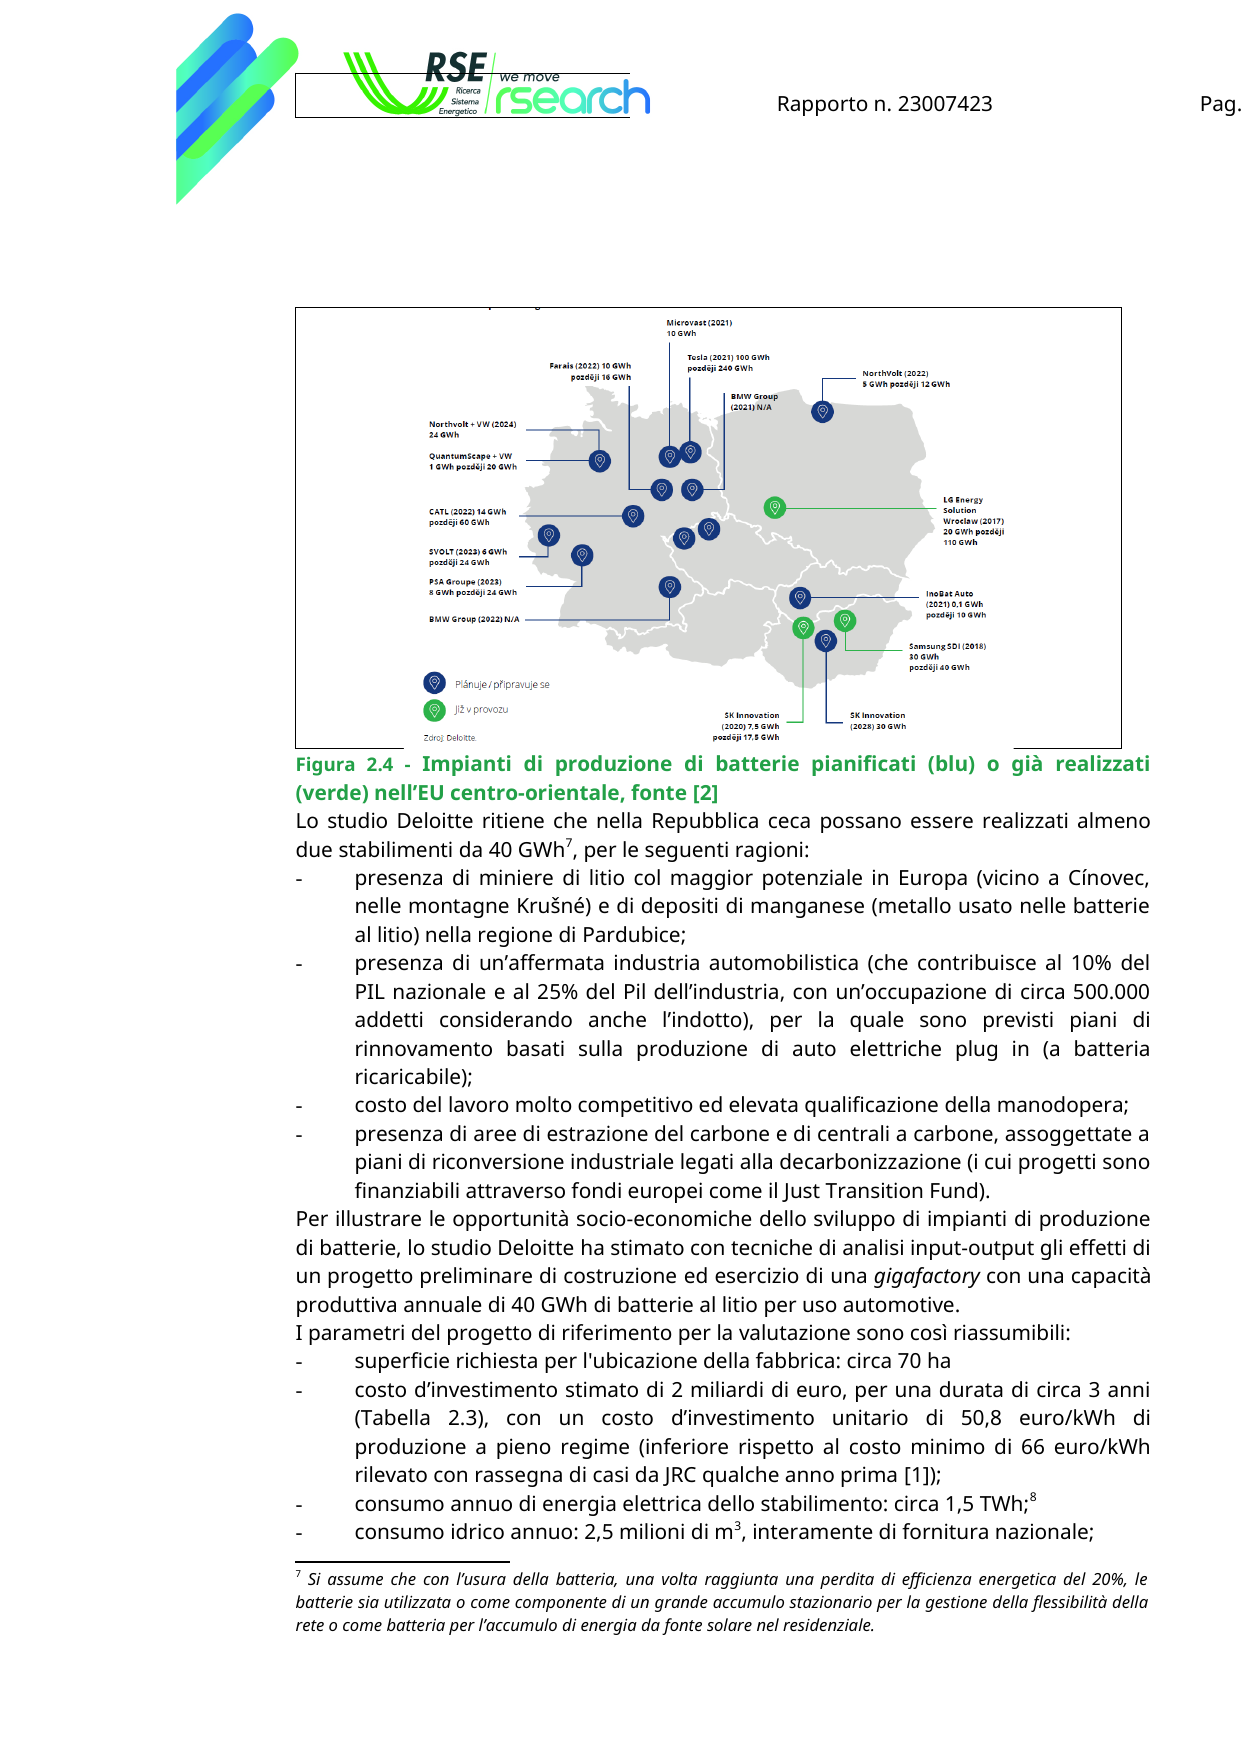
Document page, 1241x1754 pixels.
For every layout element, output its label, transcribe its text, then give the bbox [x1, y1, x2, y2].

table_header [1014, 308, 1121, 748]
text consumo annuo di energia elettrica dello stabilimento: circa 1,5 TWh; [295, 1489, 1152, 1517]
list Per illustrare le opportunità socio-economiche dello sviluppo di impianti di produzione di batterie, lo studio Deloitte ha stimato con tecniche di analisi input-output gli effetti di un progetto preliminare di costruzione ed esercizio di una gigafactory con una capacità produttiva annuale di 40 GWh di batterie al litio per uso automotive. [295, 1204, 1152, 1318]
text costo del lavoro molto competitivo ed elevata qualificazione della manodopera; [295, 1091, 1152, 1119]
text I parametri del progetto di riferimento per la valutazione sono così riassumibili: [295, 1318, 1152, 1347]
picture [176, 0, 702, 207]
text consumo idrico annuo: 2,5 milioni di m3, interamente di fornitura nazionale; [295, 1517, 1152, 1546]
text presenza di miniere di litio col maggior potenziale in Europa (vicino a Cínovec, nelle montagne Krušné) e di depositi di manganese (metallo usato nelle batterie al litio) nella regione di Pardubice; [295, 863, 1152, 948]
text presenza di aree di estrazione del carbone e di centrali a carbone, assoggettate a piani di riconversione industriale legati alla decarbonizzazione (i cui progetti sono finanziabili attraverso fondi europei come il Just Transition Fund). [295, 1119, 1152, 1204]
text Lo studio Deloitte ritiene che nella Repubblica ceca possano essere realizzati almeno due stabilimenti da 40 GWh, per le seguenti ragioni: [295, 806, 1152, 863]
text superficie richiesta per l'ubicazione della fabbrica: circa 70 ha [295, 1347, 1152, 1375]
text presenza di un’affermata industria automobilistica (che contribuisce al 10% del PIL nazionale e al 25% del Pil dell’industria, con un’occupazione di circa 500.000 addetti considerando anche l’indotto), per la quale sono previsti piani di rinnovamento basati sulla produzione di auto elettriche plug in (a batteria ricaricabile); [295, 948, 1152, 1091]
text costo d’investimento stimato di 2 miliardi di euro, per una durata di circa 3 anni (Tabella 2.3), con un costo d’investimento unitario di 50,8 euro/kWh di produzione a pieno regime (inferiore rispetto al costo minimo di 66 euro/kWh rilevato con rassegna di casi da JRC qualche anno prima ); [295, 1375, 1152, 1489]
table_header [296, 308, 403, 748]
text Figura 2.4 - Impianti di produzione di batterie pianificati (blu) o già realizzati (verde) nell’EU centro-orientale, fonte [295, 749, 1152, 806]
